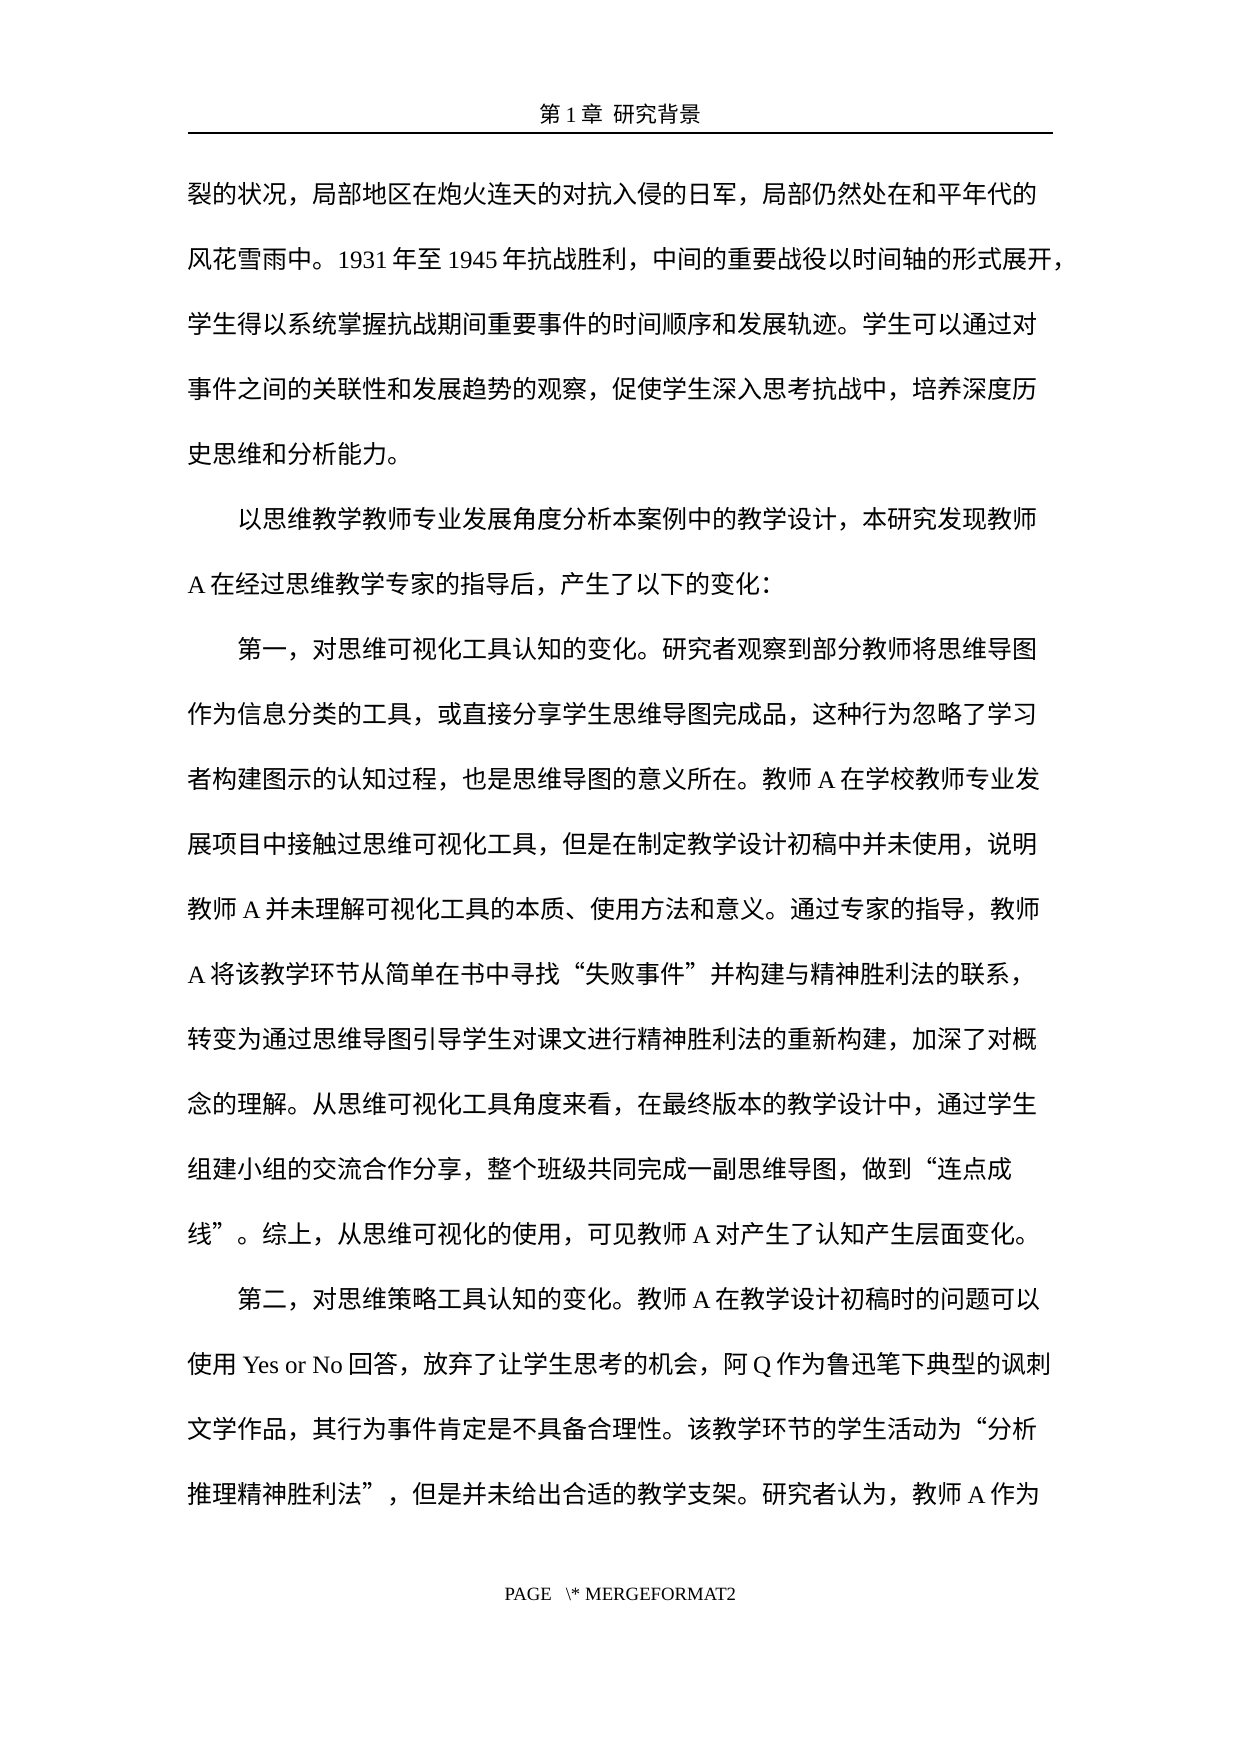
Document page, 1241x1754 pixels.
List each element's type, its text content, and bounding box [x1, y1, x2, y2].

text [187, 1265, 1053, 1525]
text 第一，对思维可视化工具认知的变化。研究者观察到部分教师将思维导图作为信息分类的工具，或直接分享学生思维导图完成品，这种行为忽略了学习者构建图示的认知过程，也是思维导图的意义所在。教师A在学校教师专业发展项目中接触过思维可视化工具，但是在制定教学设计初稿中并未使用，说明教师A并未理解可视化工具的本质、使用方法和意义。通过专家的指导，教师A将该教学环节从简单在书中寻找“失败事件”并构建与精神胜利法的联系，转变为通过思维导图引导学生对课文进行精神胜利法的重新构建，加深了对概念的理解。从思维可视化工具角度来看，在最终版本的教学设计中，通过学生组建小组的交流合作分享，整个班级共同完成一副思维导图，做到“连点成线”。综上，从思维可视化的使用，可见教师A对产生了认知产生层面变化。 [187, 615, 1053, 1265]
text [187, 160, 1053, 485]
text 以思维教学教师专业发展角度分析本案例中的教学设计，本研究发现教师A在经过思维教学专家的指导后，产生了以下的变化： [187, 485, 1053, 615]
